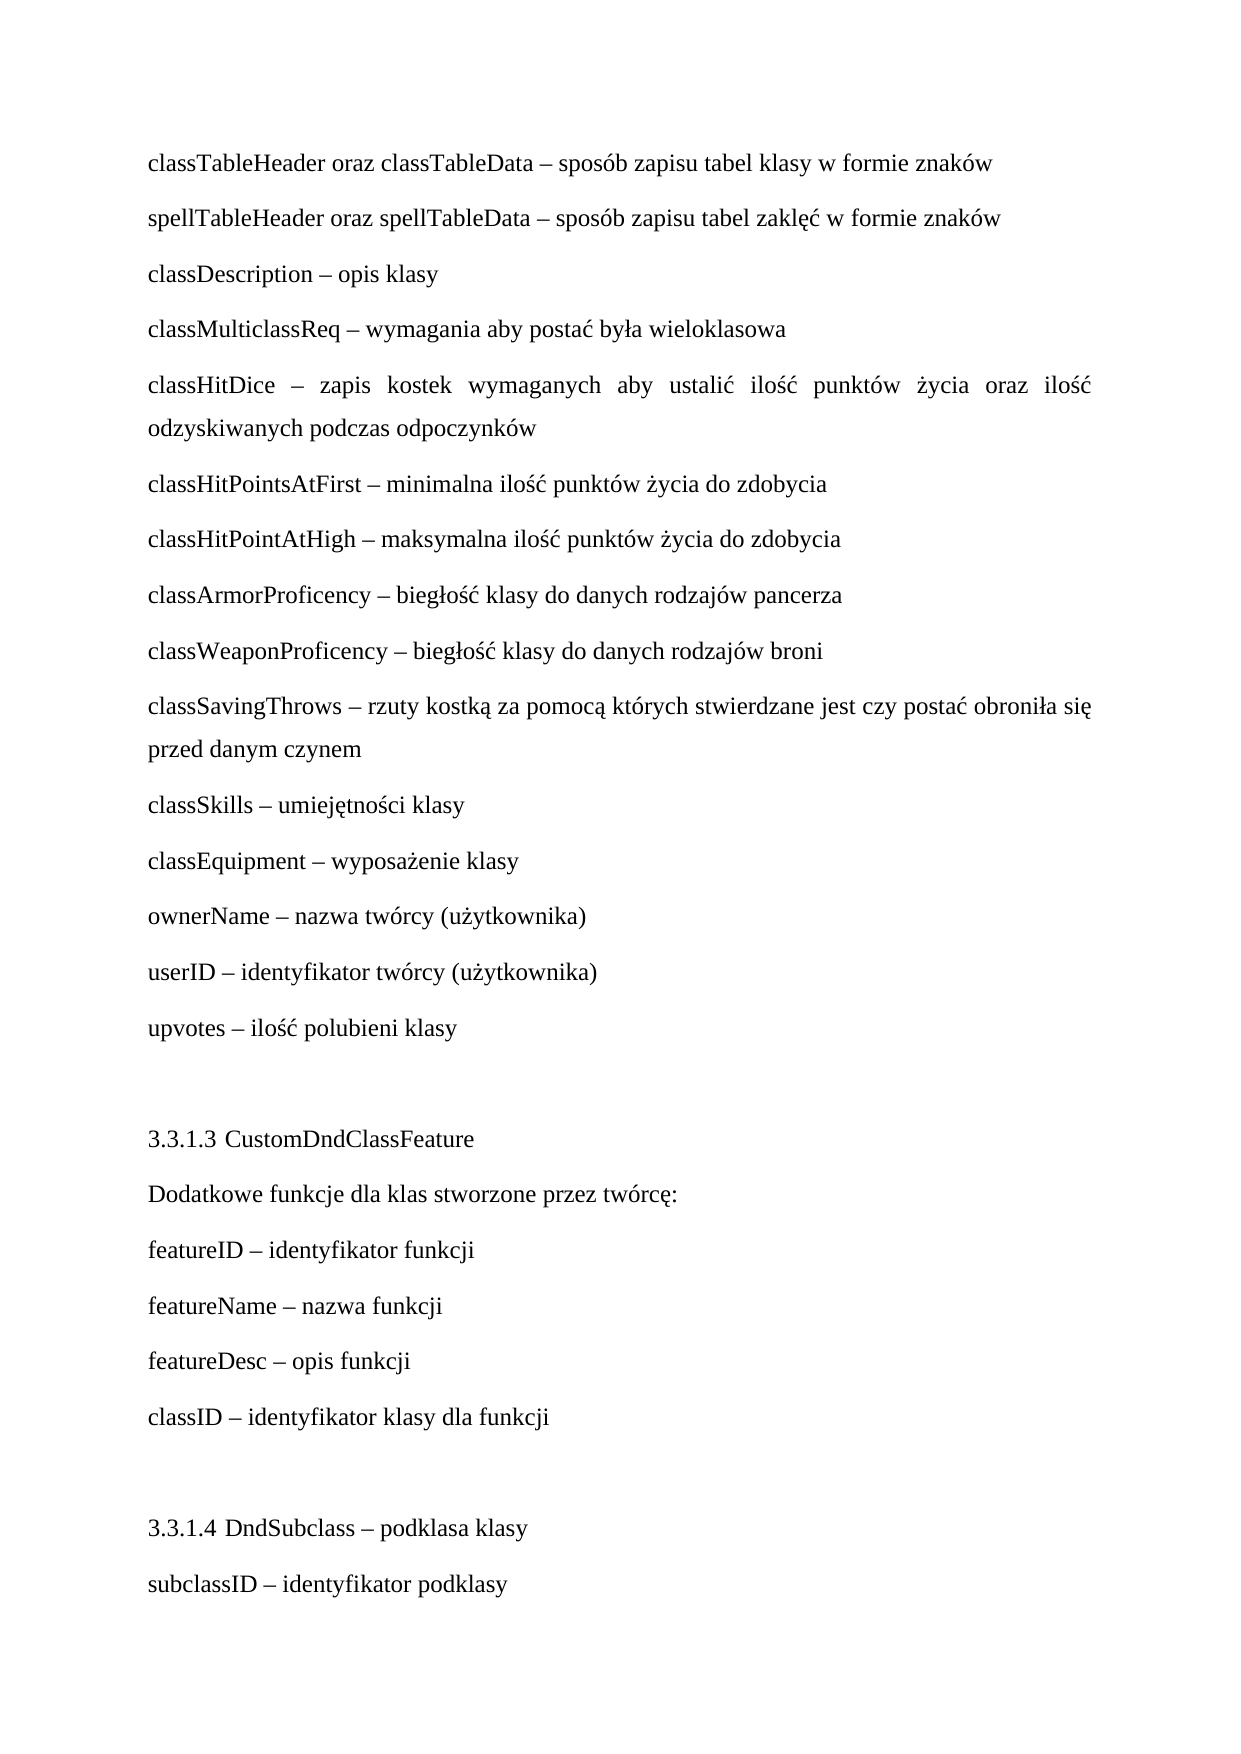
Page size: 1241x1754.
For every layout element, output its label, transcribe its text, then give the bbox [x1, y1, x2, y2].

text featureID – identyfikator funkcji [148, 1235, 1093, 1264]
text classArmorProficency – biegłość klasy do danych rodzajów pancerza [148, 580, 1093, 609]
text classSkills – umiejętności klasy [148, 790, 1093, 819]
text userID – identyfikator twórcy (użytkownika) [148, 957, 1093, 986]
text classID – identyfikator klasy dla funkcji [148, 1402, 1093, 1431]
text spellTableHeader oraz spellTableData – sposób zapisu tabel zaklęć w formie znaków [148, 203, 1093, 232]
text classHitDice – zapis kostek wymaganych aby ustalić ilość punktów życia oraz ilość odzyskiwanych podczas odpoczynków [148, 370, 1093, 442]
subtitle DndSubclass – podklasa klasy [148, 1513, 1093, 1542]
text classTableHeader oraz classTableData – sposób zapisu tabel klasy w formie znaków [148, 148, 1093, 176]
text Dodatkowe funkcje dla klas stworzone przez twórcę: [148, 1179, 1093, 1208]
text classHitPointsAtFirst – minimalna ilość punktów życia do zdobycia [148, 469, 1093, 498]
text classWeaponProficency – biegłość klasy do danych rodzajów broni [148, 636, 1093, 664]
text subclassID – identyfikator podklasy [148, 1569, 1093, 1598]
text classHitPointAtHigh – maksymalna ilość punktów życia do zdobycia [148, 524, 1093, 553]
text featureDesc – opis funkcji [148, 1346, 1093, 1375]
subtitle CustomDndClassFeature [148, 1124, 1093, 1153]
text classMulticlassReq – wymagania aby postać była wieloklasowa [148, 314, 1093, 343]
text featureName – nazwa funkcji [148, 1291, 1093, 1319]
text ownerName – nazwa twórcy (użytkownika) [148, 901, 1093, 930]
text upvotes – ilość polubieni klasy [148, 1013, 1093, 1041]
text classEquipment – wyposażenie klasy [148, 846, 1093, 874]
text classDescription – opis klasy [148, 259, 1093, 288]
text classSavingThrows – rzuty kostką za pomocą których stwierdzane jest czy postać obroniła się przed danym czynem [148, 691, 1093, 763]
